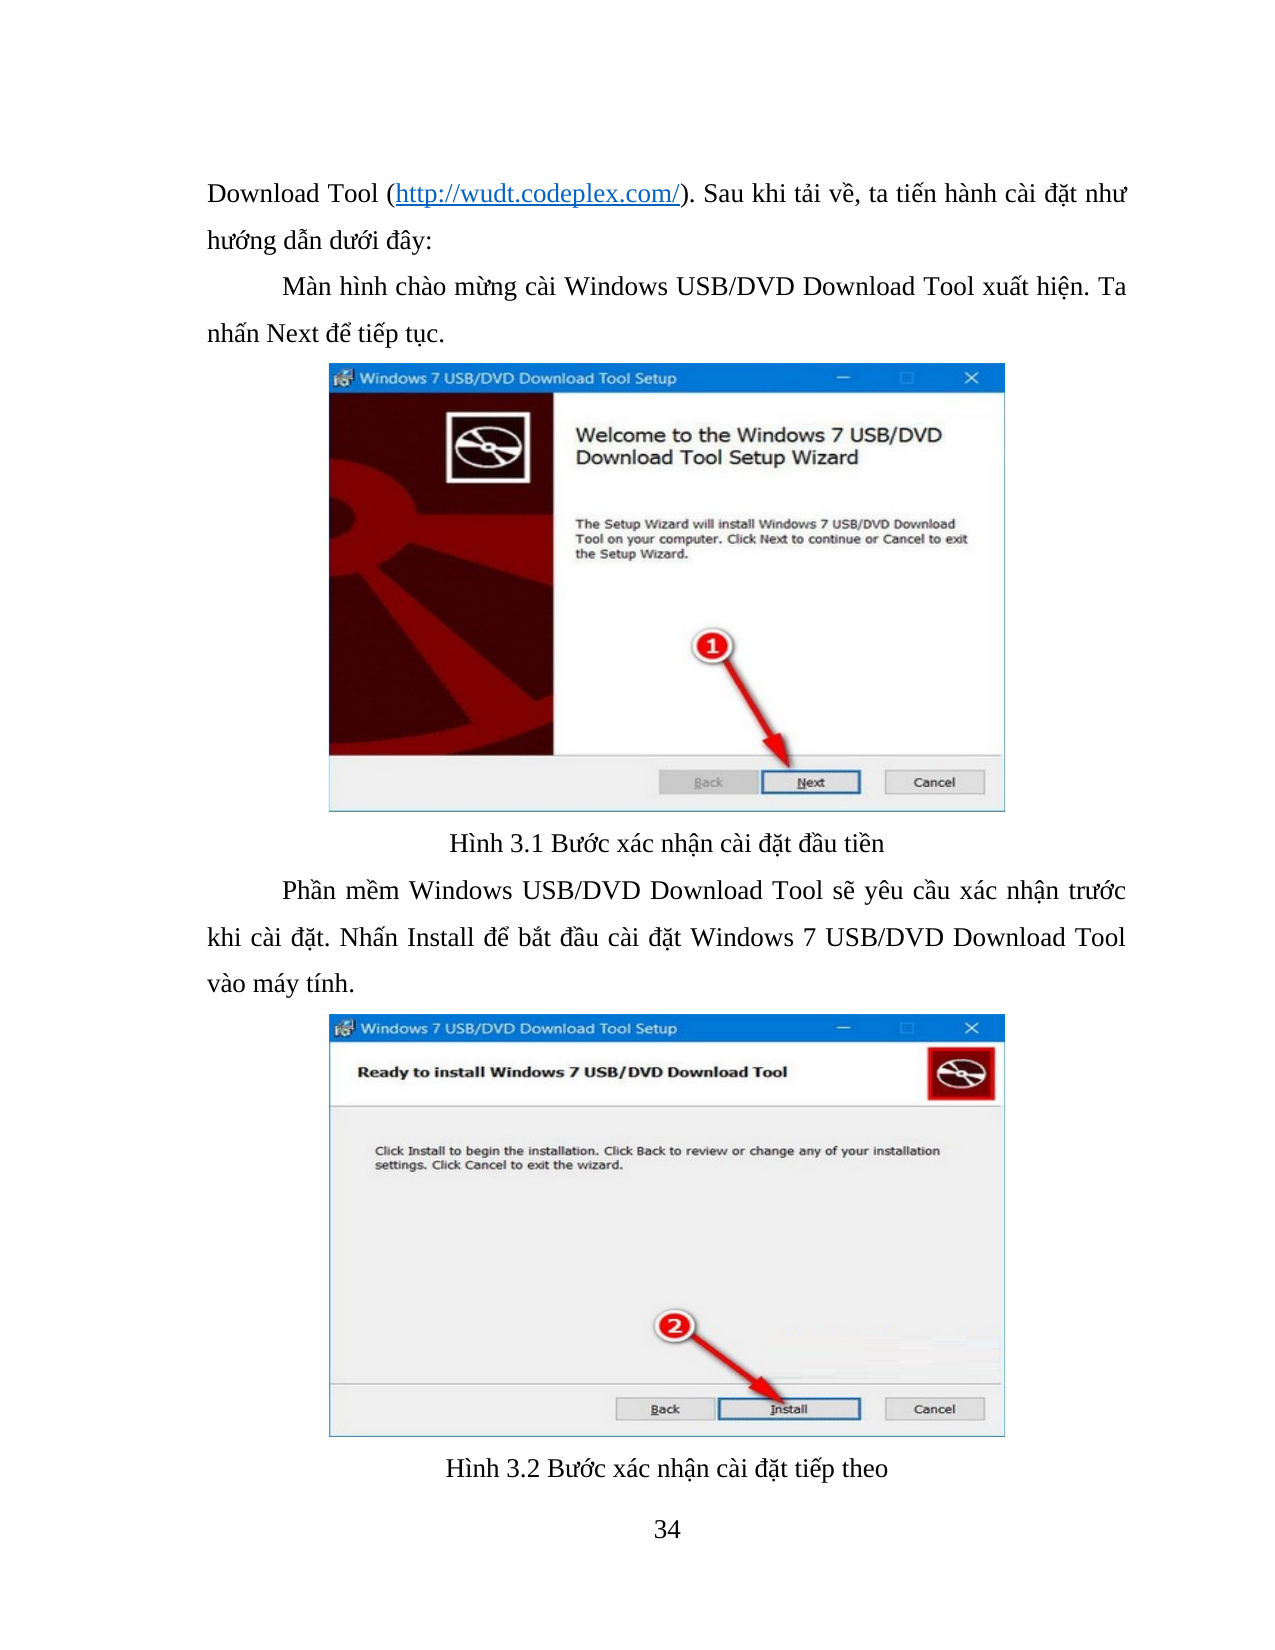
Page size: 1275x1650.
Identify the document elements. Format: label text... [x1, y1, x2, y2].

text Phần mềm Windows USB/DVD Download Tool sẽ yêu cầu xác nhận trước khi cài đặt. Nhấn Install để bắt đầu cài đặt Windows 7 USB/DVD Download Tool vào máy tính. [207, 874, 1127, 999]
text Hình 3.2 Bước xác nhận cài đặt tiếp theo [207, 1452, 1127, 1484]
picture [329, 1014, 1005, 1437]
text Hình 3.1 Bước xác nhận cài đặt đầu tiền [207, 828, 1127, 859]
text Màn hình chào mừng cài Windows USB/DVD Download Tool xuất hiện. Ta nhấn Next để tiếp tục. [207, 271, 1127, 348]
picture [328, 363, 1005, 812]
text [207, 177, 1127, 255]
